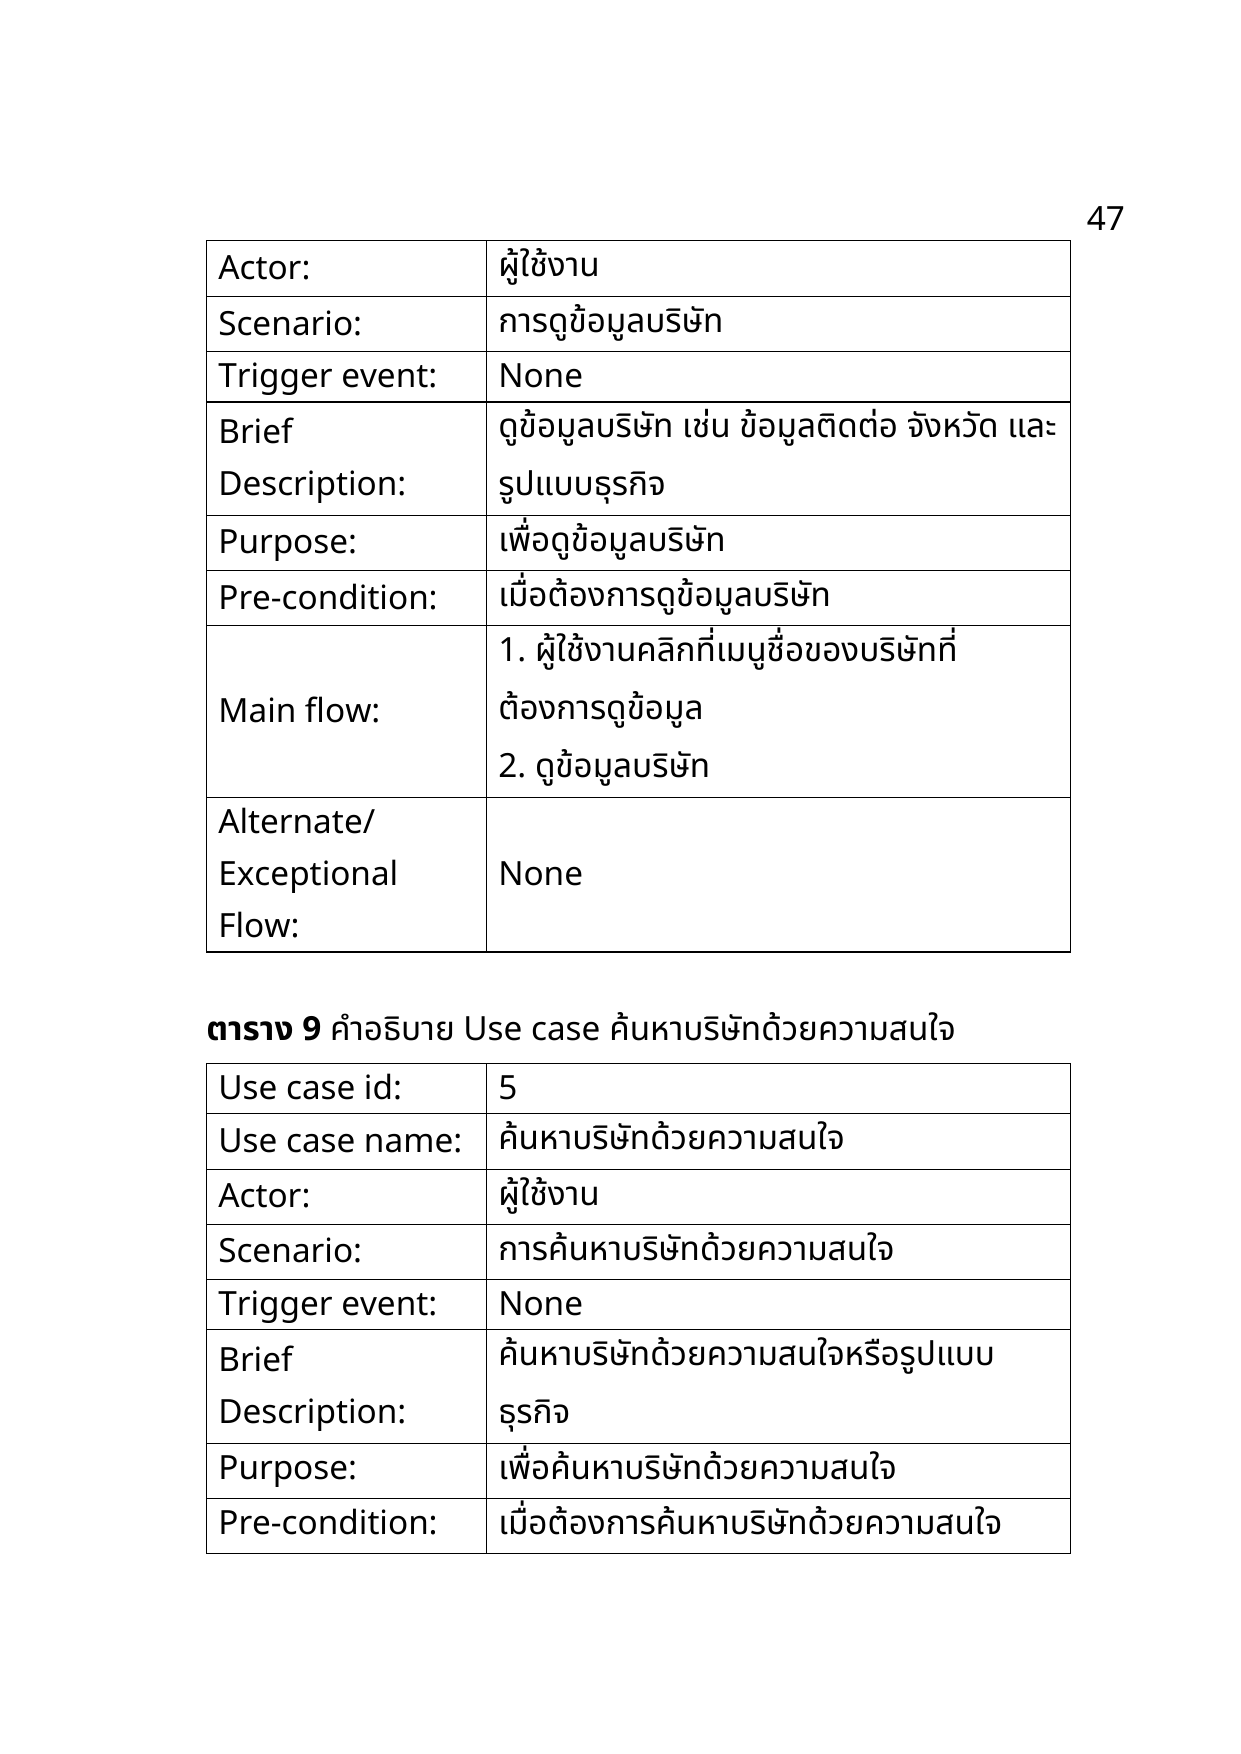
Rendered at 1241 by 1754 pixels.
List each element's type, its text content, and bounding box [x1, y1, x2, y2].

table_cell None [487, 352, 1070, 401]
table_cell Use case name: [207, 1114, 486, 1168]
table_cell ผู้ใช้งาน [487, 241, 1070, 296]
text ตาราง 9 คำอธิบาย Use case ค้นหาบริษัทด้วยความสนใจ [206, 1005, 1125, 1055]
table_cell Pre-condition: [207, 571, 486, 625]
table_cell ค้นหาบริษัทด้วยความสนใจหรือรูปแบบธุรกิจ [487, 1330, 1070, 1443]
table_cell 1. ผู้ใช้งานคลิกที่เมนูชื่อของบริษัทที่ต้องการดูข้อมูล 2. ดูข้อมูลบริษัท [487, 626, 1070, 797]
table_cell การค้นหาบริษัทด้วยความสนใจ [487, 1225, 1070, 1279]
table_cell Purpose: [207, 516, 486, 570]
table_cell Actor: [207, 241, 486, 296]
table_cell เพื่อดูข้อมูลบริษัท [487, 516, 1070, 570]
table_cell Scenario: [207, 1225, 486, 1279]
table_cell การดูข้อมูลบริษัท [487, 297, 1070, 351]
table_cell เมื่อต้องการค้นหาบริษัทด้วยความสนใจ [487, 1499, 1070, 1553]
table_cell Actor: [207, 1170, 486, 1224]
table_cell Brief Description: [207, 403, 486, 514]
table_cell Trigger event: [207, 1280, 486, 1329]
table_cell Brief Description: [207, 1330, 486, 1443]
table_cell Main flow: [207, 626, 486, 797]
table_cell None [487, 798, 1070, 951]
table_cell Purpose: [207, 1444, 486, 1498]
table_header 5 [487, 1064, 1070, 1113]
table_cell None [487, 1280, 1070, 1329]
table_cell Pre-condition: [207, 1499, 486, 1553]
table_cell ผู้ใช้งาน [487, 1170, 1070, 1224]
table_cell Trigger event: [207, 352, 486, 401]
table_header Use case id: [207, 1064, 486, 1113]
table_cell เมื่อต้องการดูข้อมูลบริษัท [487, 571, 1070, 625]
table_cell เพื่อค้นหาบริษัทด้วยความสนใจ [487, 1444, 1070, 1498]
table_cell ค้นหาบริษัทด้วยความสนใจ [487, 1114, 1070, 1168]
table_cell Scenario: [207, 297, 486, 351]
table_cell ดูข้อมูลบริษัท เช่น ข้อมูลติดต่อ จังหวัด และรูปแบบธุรกิจ [487, 403, 1070, 514]
table_cell Alternate/Exceptional Flow: [207, 798, 486, 951]
